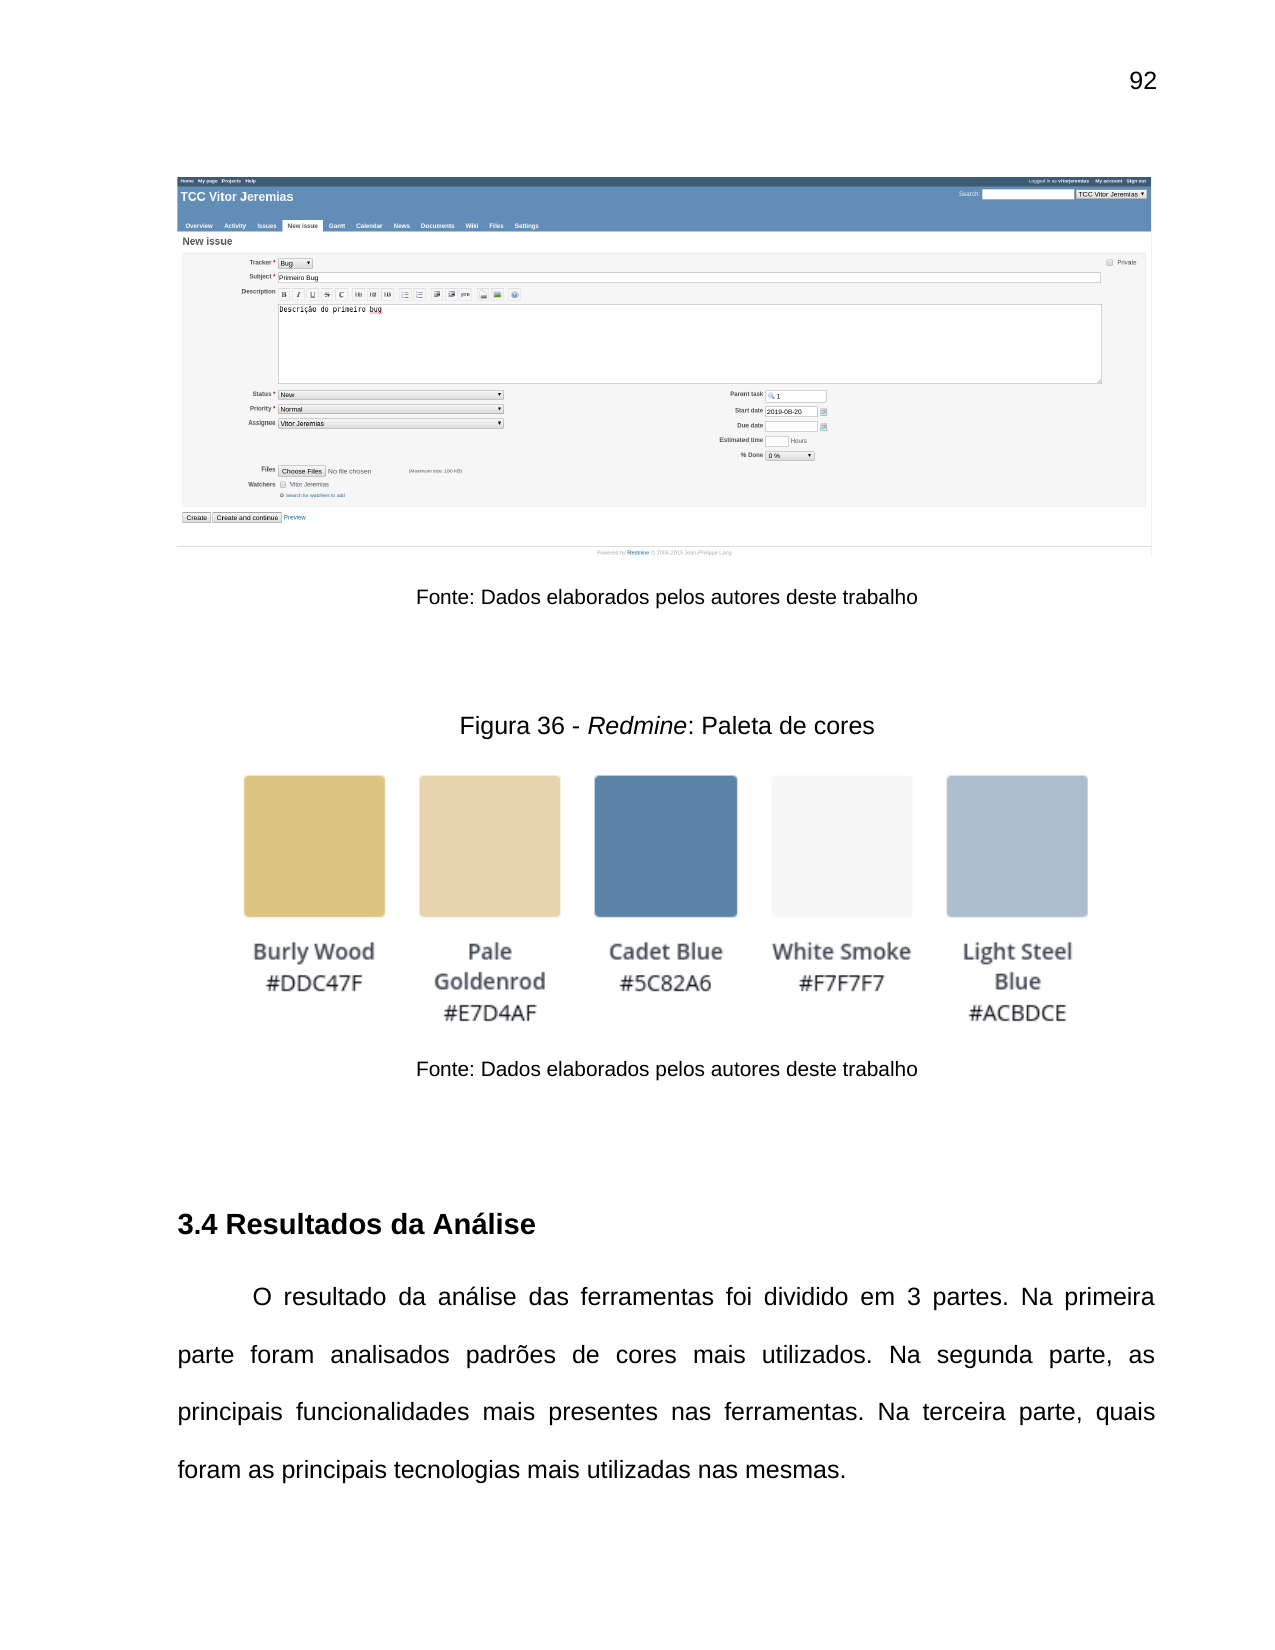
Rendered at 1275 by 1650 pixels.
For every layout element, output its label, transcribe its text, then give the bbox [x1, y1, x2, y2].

text Figura 36 - Redmine: Paleta de cores [177, 711, 1157, 740]
text O resultado da análise das ferramentas foi dividido em 3 partes. Na primeira parte foram analisados padrões de cores mais utilizados. Na segunda parte, as principais funcionalidades mais presentes nas ferramentas. Na terceira parte, quais foram as principais tecnologias mais utilizadas nas mesmas. [177, 1282, 1157, 1484]
text Fonte: Dados elaborados pelos autores deste trabalho [177, 585, 1157, 609]
subtitle 3.4 Resultados da Análise [177, 1207, 1157, 1241]
picture [235, 768, 1099, 1029]
text Fonte: Dados elaborados pelos autores deste trabalho [177, 1057, 1157, 1081]
picture [177, 177, 1153, 557]
